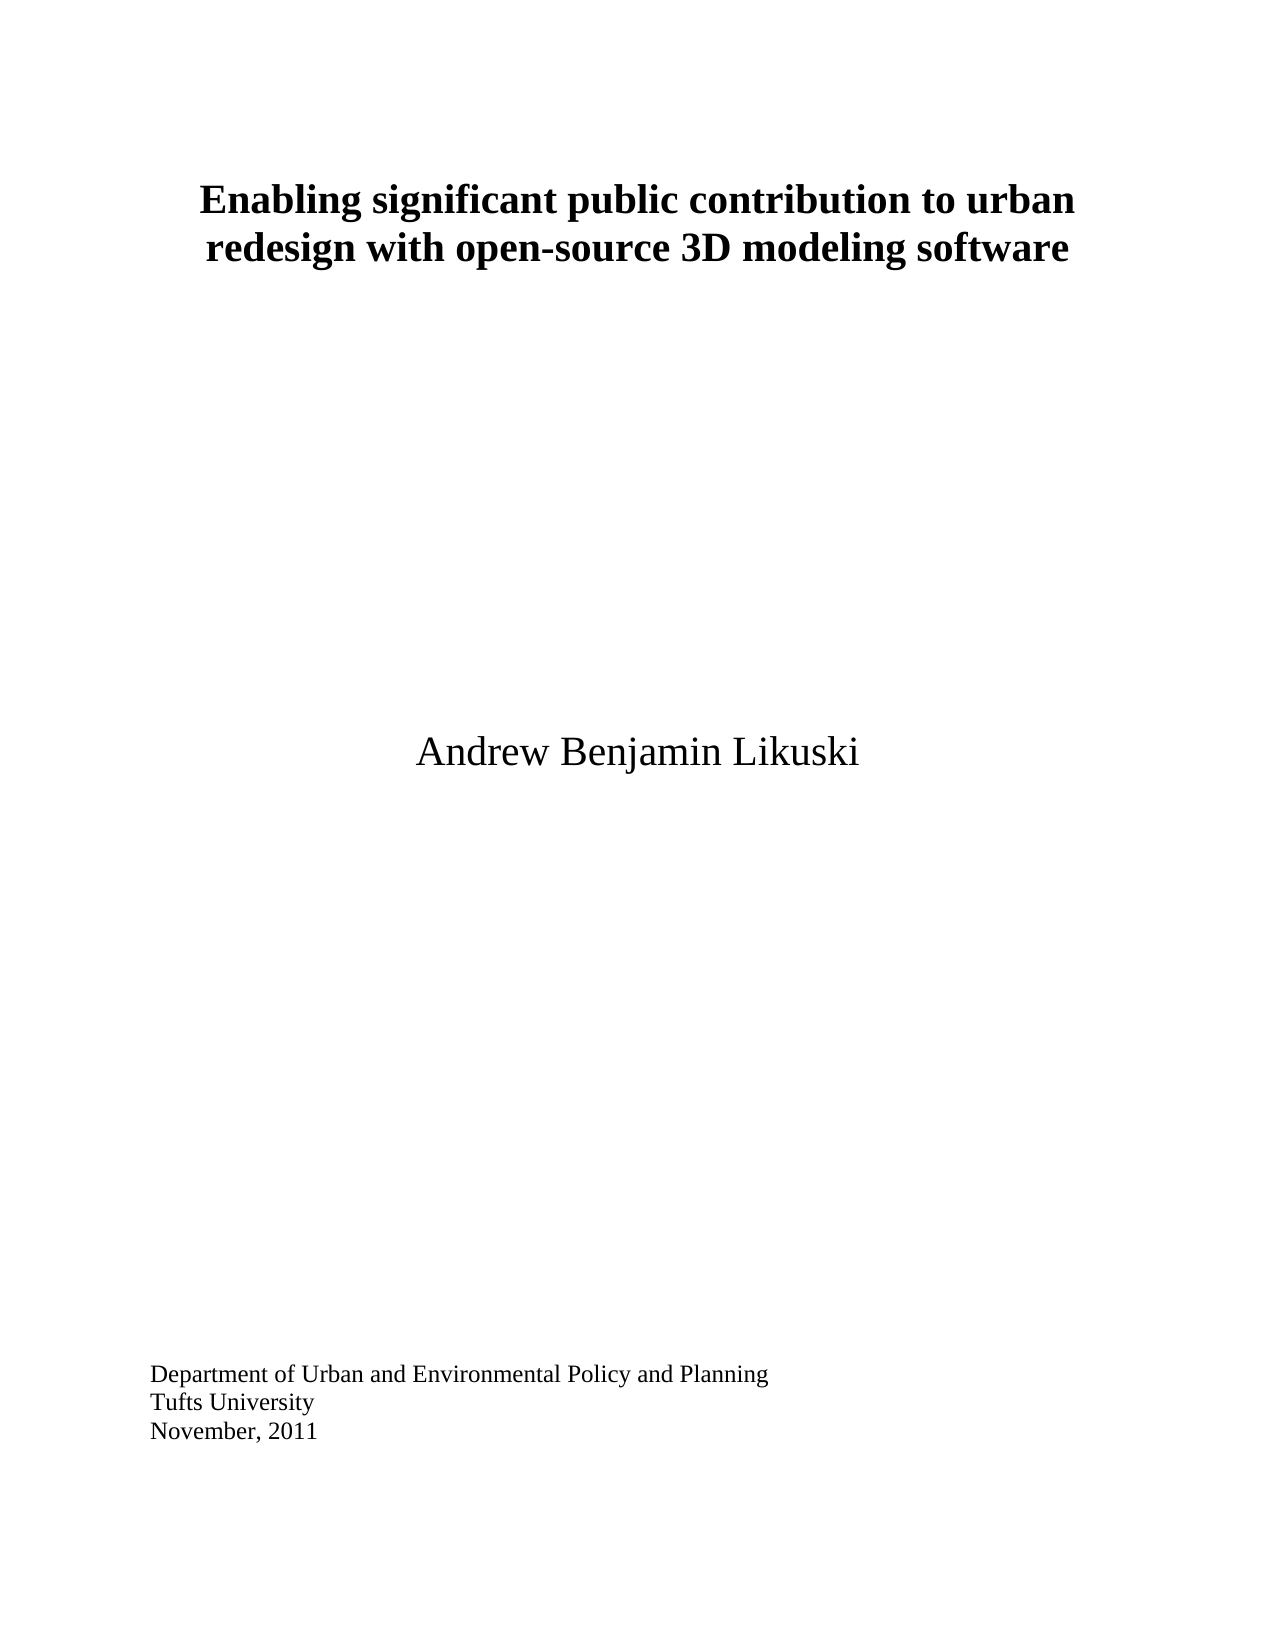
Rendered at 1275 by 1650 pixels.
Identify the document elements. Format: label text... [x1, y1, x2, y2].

text Department of Urban and Environmental Policy and Planning [150, 1359, 1125, 1387]
text Tufts University [150, 1387, 1125, 1416]
text Andrew Benjamin Likuski [150, 726, 1125, 774]
subtitle Enabling significant public contribution to urban redesign with open-source 3D modeling software [150, 174, 1125, 270]
text November, 2011 [150, 1416, 1125, 1445]
